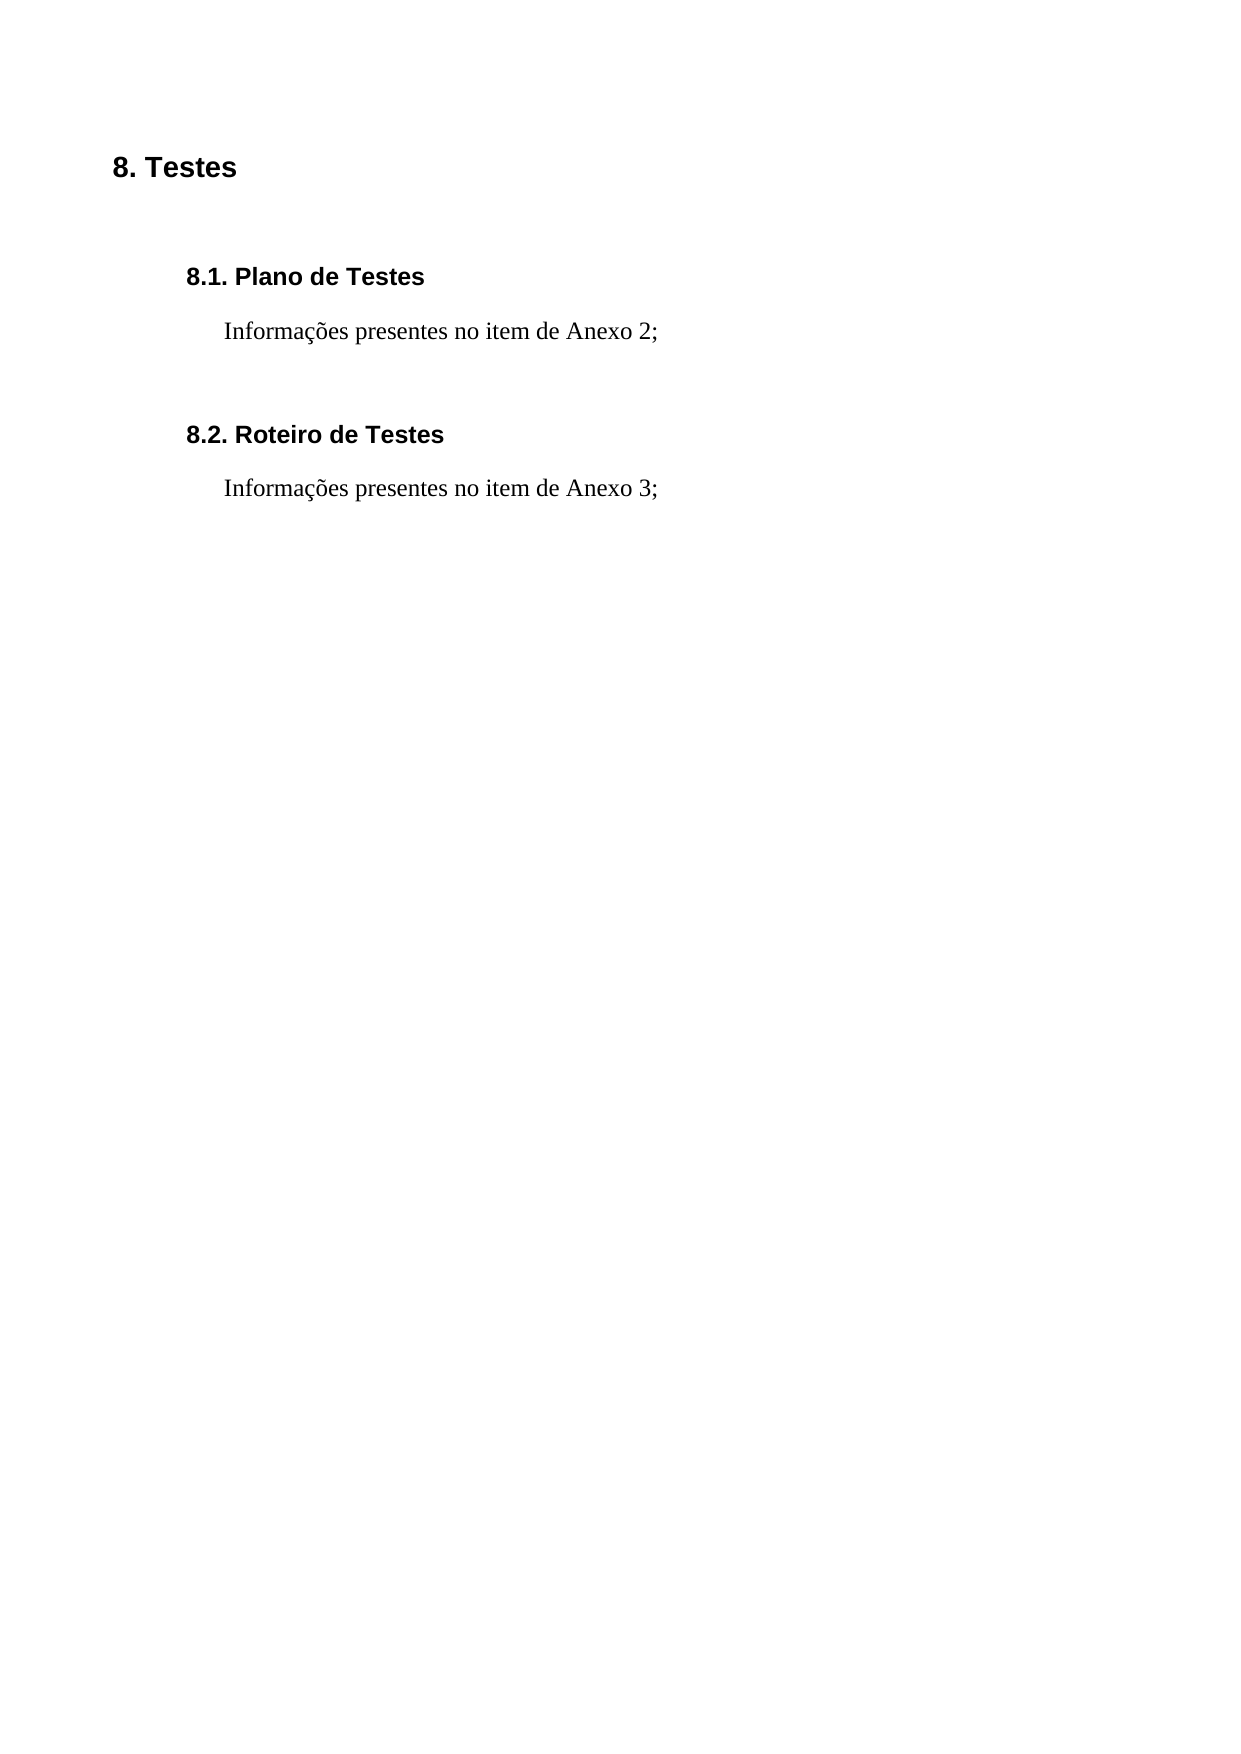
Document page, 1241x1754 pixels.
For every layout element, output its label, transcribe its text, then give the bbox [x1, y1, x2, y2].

text Informações presentes no item de Anexo 3; [186, 473, 1128, 502]
text 8.2. Roteiro de Testes [112, 420, 1128, 448]
text Informações presentes no item de Anexo 2; [186, 316, 1128, 345]
text 8. Testes [112, 150, 1128, 183]
text 8.1. Plano de Testes [112, 262, 1128, 291]
